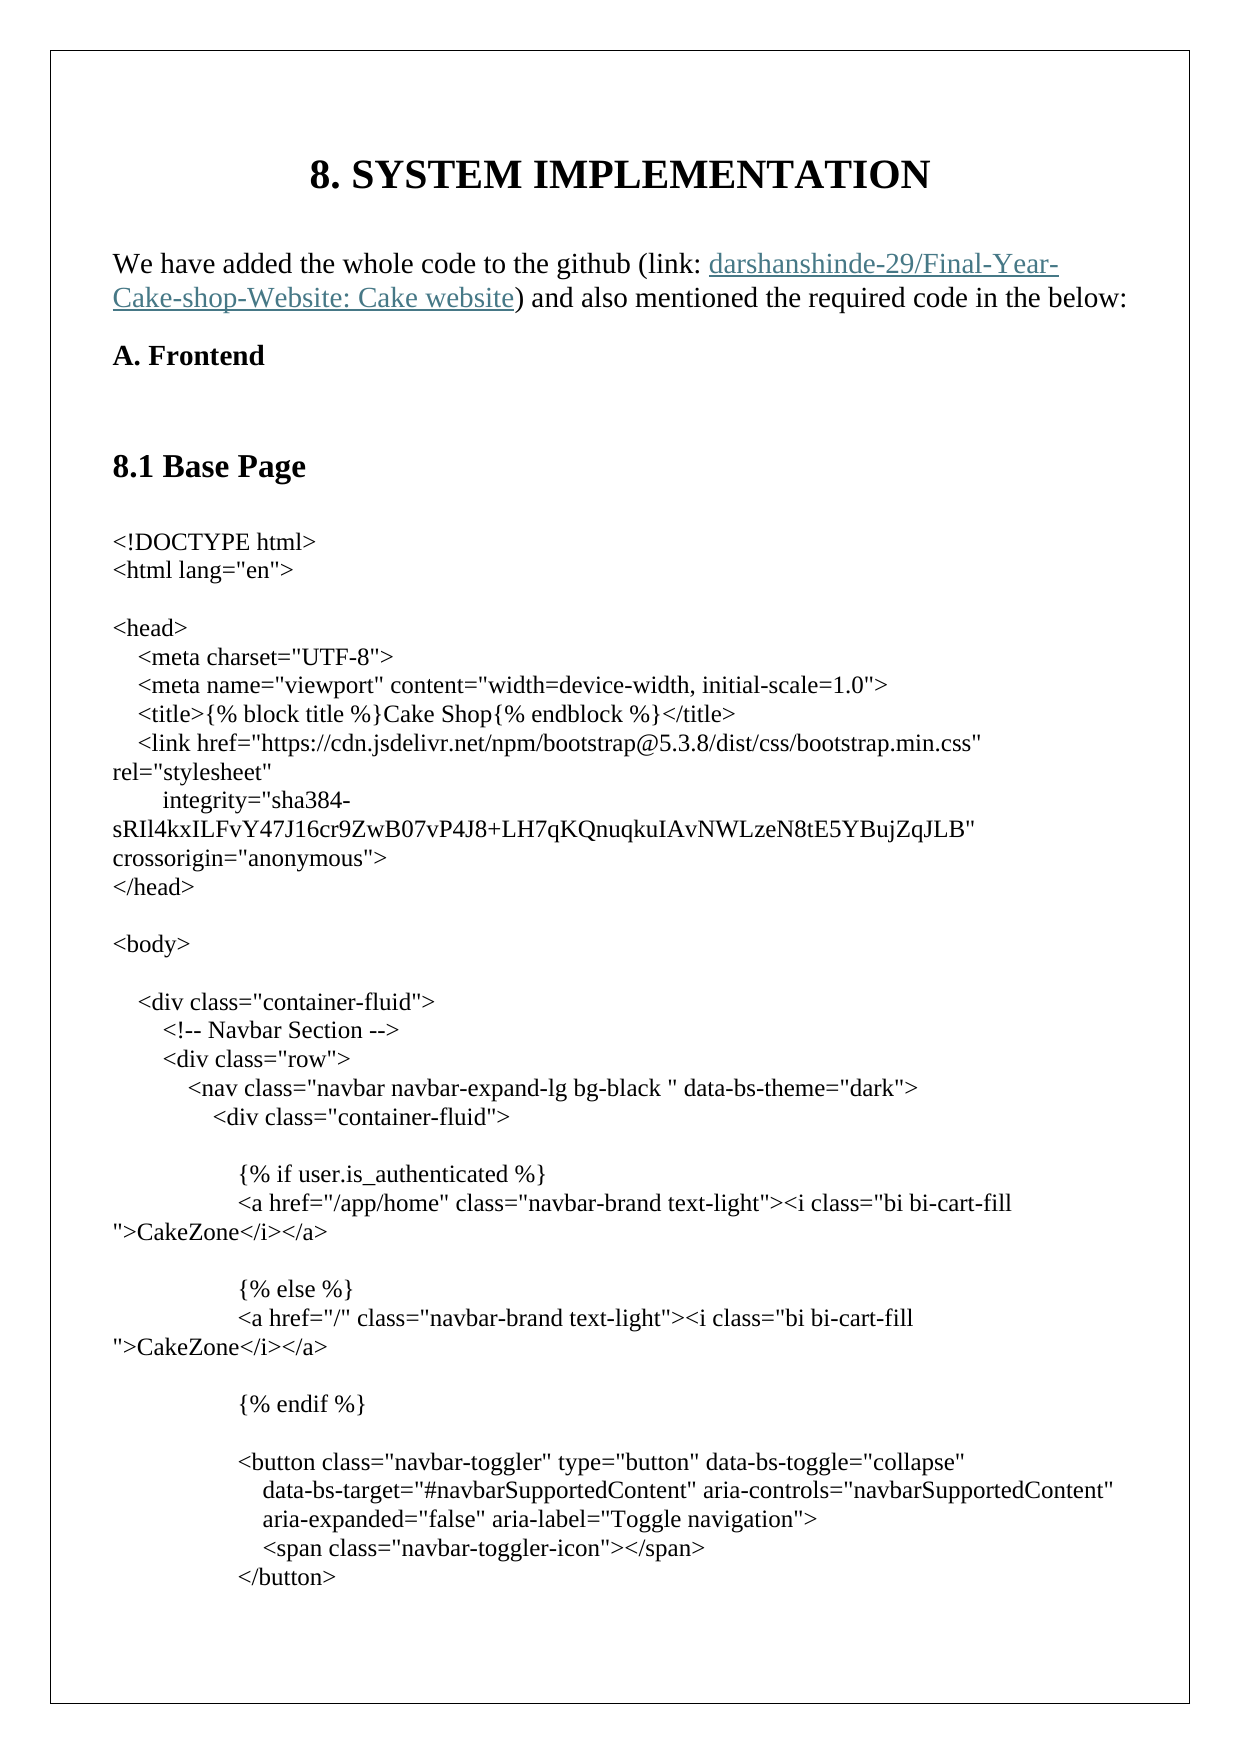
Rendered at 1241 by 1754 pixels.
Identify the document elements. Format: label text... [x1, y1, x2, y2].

text <button class="navbar-toggler" type="button" data-bs-toggle="collapse" [112, 1447, 1128, 1475]
text {% endif %} [112, 1389, 1128, 1418]
text <head> [112, 613, 1128, 642]
text <html lang="en"> [112, 555, 1128, 584]
text A. Frontend [112, 338, 1128, 372]
text <link href="https://cdn.jsdelivr.net/npm/bootstrap@5.3.8/dist/css/bootstrap.min.css" rel="stylesheet" [112, 728, 1128, 785]
text We have added the whole code to the github (link: darshanshinde-29/Final-Year-Cake-shop-Website: Cake website) and also mentioned the required code in the below: [112, 246, 1128, 313]
text </head> [112, 872, 1128, 900]
text <!-- Navbar Section --> [112, 1015, 1128, 1044]
text </button> [112, 1562, 1128, 1590]
text <meta name="viewport" content="width=device-width, initial-scale=1.0"> [112, 670, 1128, 699]
text <div class="container-fluid"> [112, 987, 1128, 1015]
text integrity="sha384-sRIl4kxILFvY47J16cr9ZwB07vP4J8+LH7qKQnuqkuIAvNWLzeN8tE5YBujZqJLB" crossorigin="anonymous"> [112, 785, 1128, 872]
text <div class="container-fluid"> [112, 1102, 1128, 1130]
text aria-expanded="false" aria-label="Toggle navigation"> [112, 1504, 1128, 1533]
text {% else %} [112, 1274, 1128, 1303]
subtitle 8. SYSTEM IMPLEMENTATION [112, 150, 1128, 198]
text data-bs-target="#navbarSupportedContent" aria-controls="navbarSupportedContent" [112, 1475, 1128, 1504]
text <a href="/app/home" class="navbar-brand text-light"><i class="bi bi-cart-fill ">CakeZone</i></a> [112, 1188, 1128, 1245]
text <a href="/" class="navbar-brand text-light"><i class="bi bi-cart-fill ">CakeZone</i></a> [112, 1303, 1128, 1360]
text <body> [112, 929, 1128, 958]
text <meta charset="UTF-8"> [112, 642, 1128, 670]
text <nav class="navbar navbar-expand-lg bg-black " data-bs-theme="dark"> [112, 1073, 1128, 1102]
text <!DOCTYPE html> [112, 527, 1128, 555]
text <div class="row"> [112, 1044, 1128, 1073]
text {% if user.is_authenticated %} [112, 1159, 1128, 1188]
text <title>{% block title %}Cake Shop{% endblock %}</title> [112, 699, 1128, 728]
text <span class="navbar-toggler-icon"></span> [112, 1533, 1128, 1562]
subtitle 8.1 Base Page [112, 446, 1128, 485]
